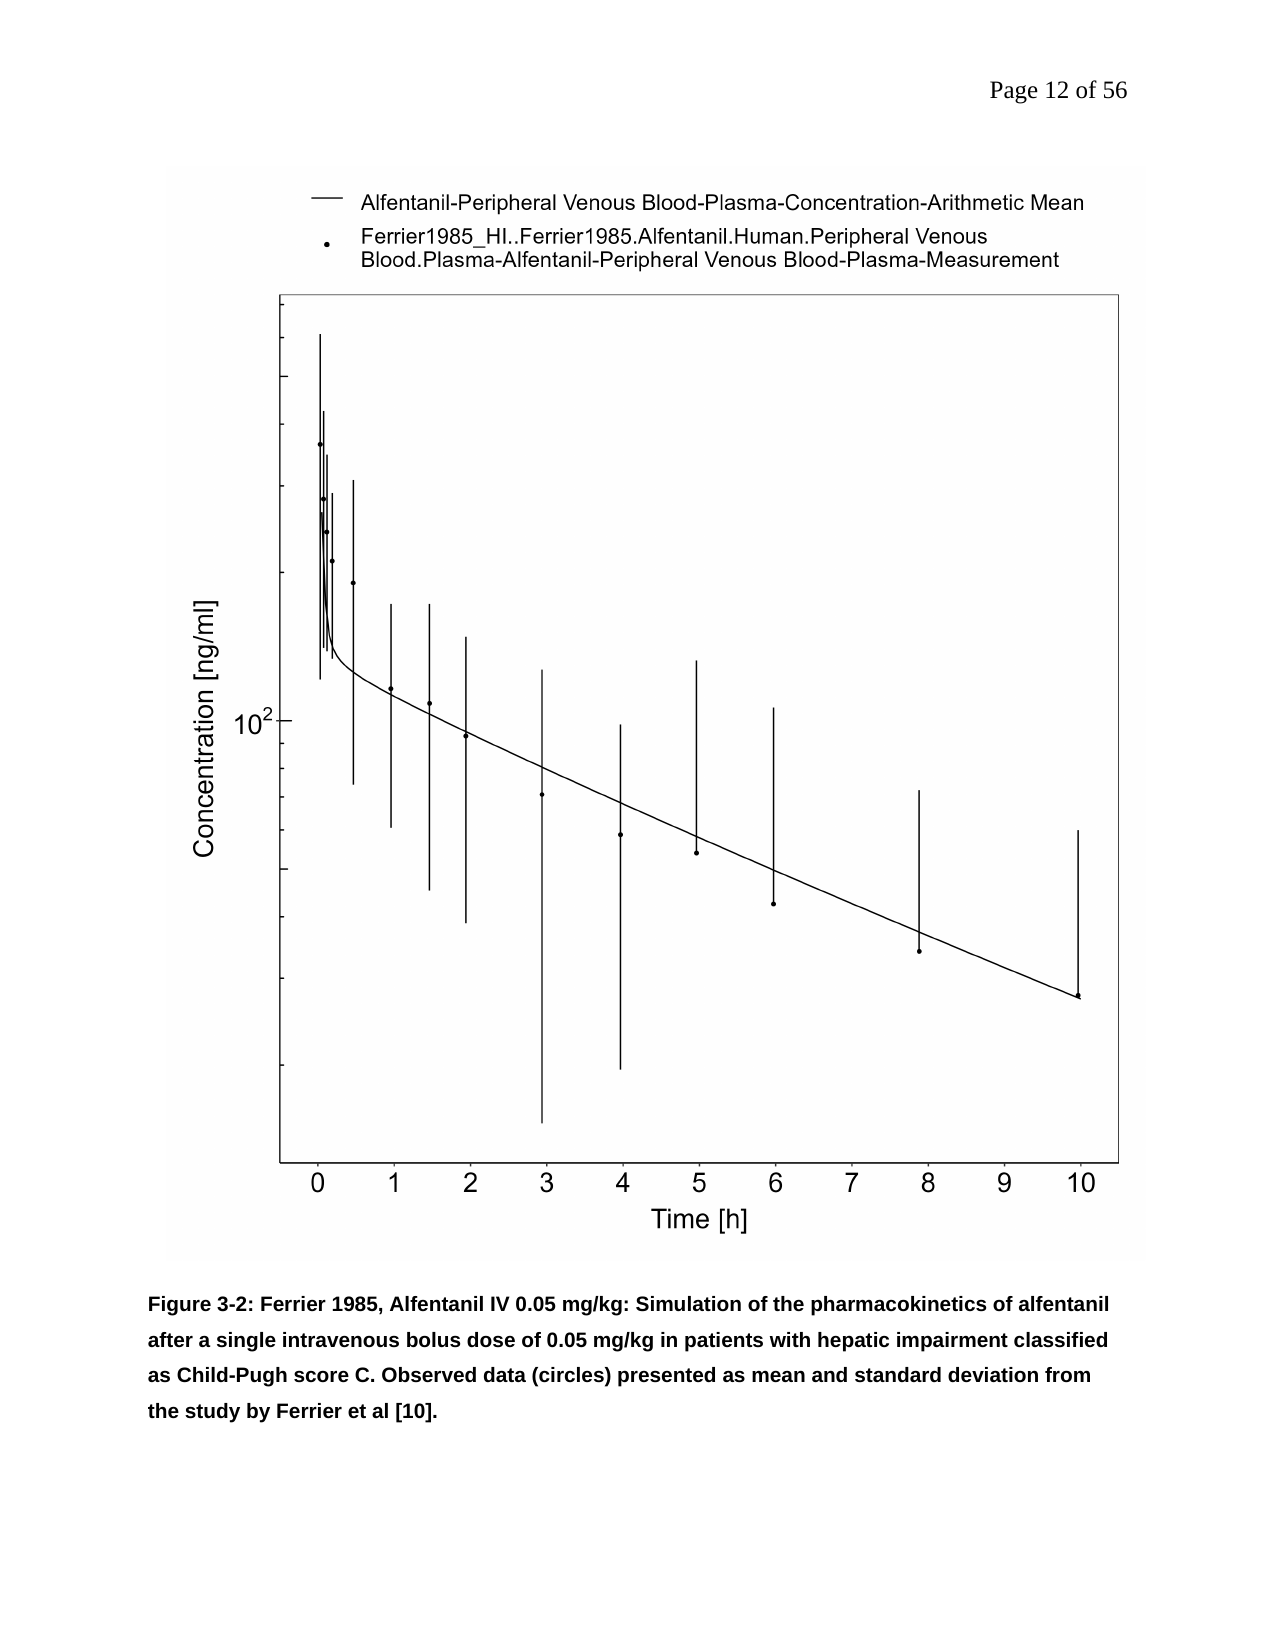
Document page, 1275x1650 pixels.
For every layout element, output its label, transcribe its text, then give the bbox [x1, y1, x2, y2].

text Figure 3-2: Ferrier 1985, Alfentanil IV 0.05 mg/kg: Simulation of the pharmacokinetics of alfentanil after a single intravenous bolus dose of 0.05 mg/kg in patients with hepatic impairment classified as Child-Pugh score C. Observed data (circles) presented as mean and standard deviation from the study by Ferrier et al [10]. [148, 1291, 1127, 1423]
picture [166, 166, 1146, 1261]
